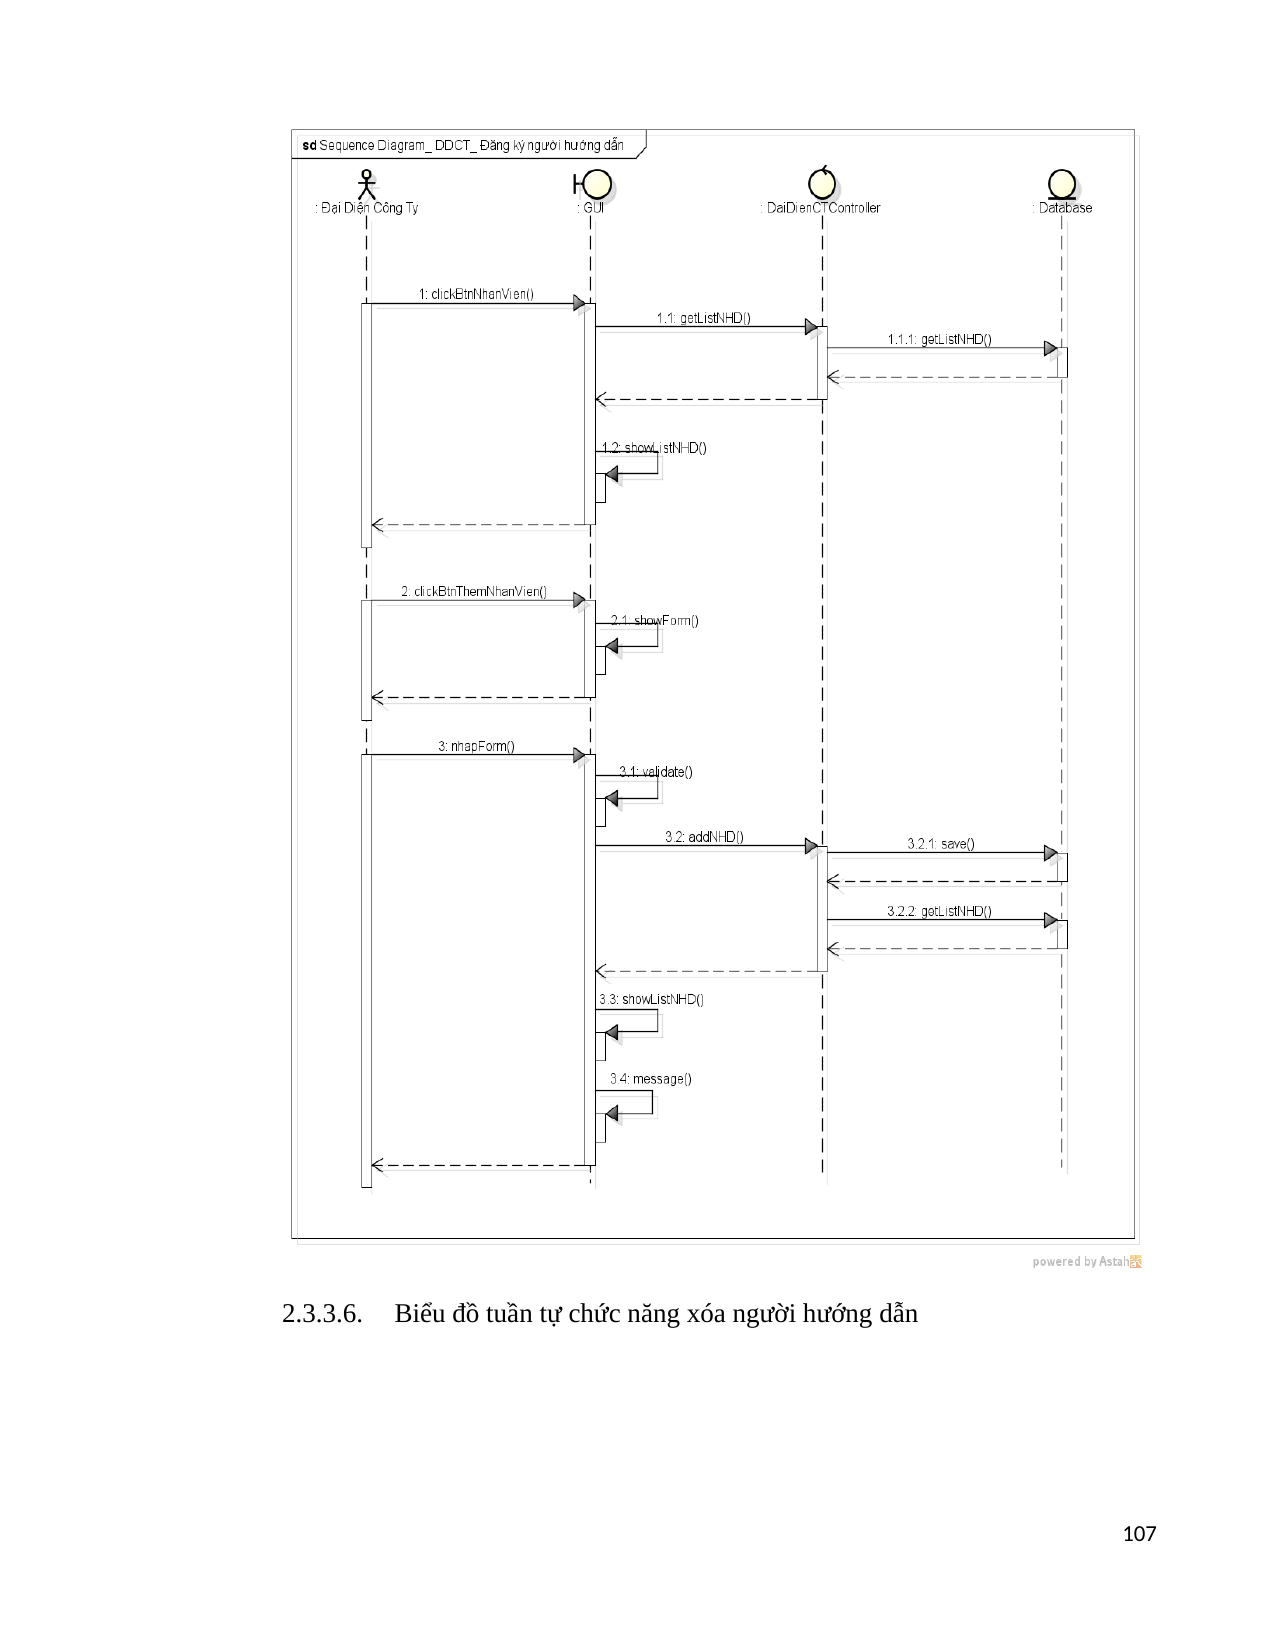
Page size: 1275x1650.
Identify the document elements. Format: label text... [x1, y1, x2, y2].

list Biểu đồ tuần tự chức năng xóa người hướng dẫn [282, 1297, 1157, 1328]
picture [281, 118, 1145, 1272]
